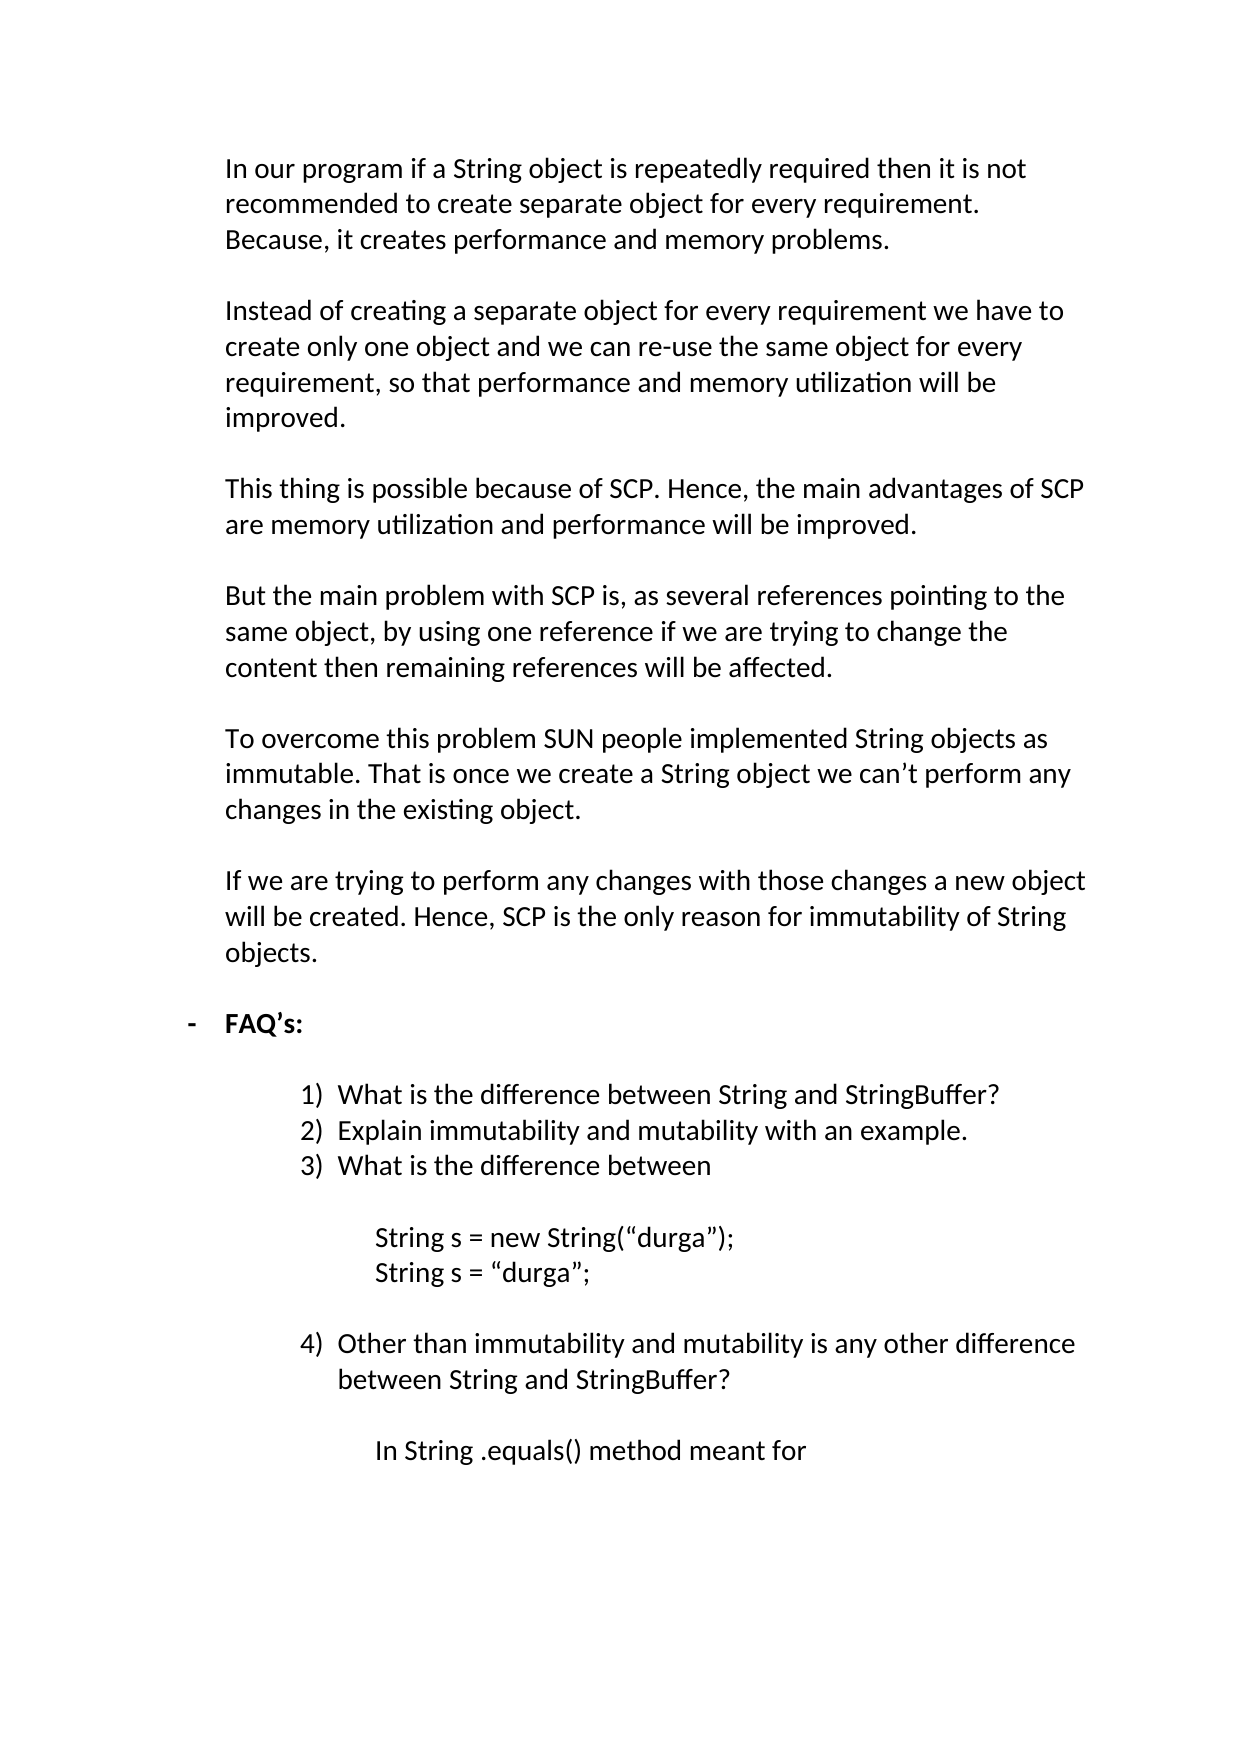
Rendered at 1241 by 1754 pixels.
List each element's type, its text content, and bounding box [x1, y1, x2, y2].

list This thing is possible because of SCP. Hence, the main advantages of SCP are memory utilization and performance will be improved. [225, 471, 1090, 542]
list Instead of creating a separate object for every requirement we have to create only one object and we can re-use the same object for every requirement, so that performance and memory utilization will be improved. [225, 292, 1090, 435]
list Other than immutability and mutability is any other difference between String and StringBuffer? [300, 1326, 1090, 1397]
list Explain immutability and mutability with an example. [300, 1112, 1090, 1147]
list If we are trying to perform any changes with those changes a new object will be created. Hence, SCP is the only reason for immutability of String objects. [225, 862, 1090, 969]
list To overcome this problem SUN people implemented String objects as immutable. That is once we create a String object we can’t perform any changes in the existing object. [225, 720, 1090, 827]
list What is the difference between String and StringBuffer? [300, 1076, 1090, 1112]
list But the main problem with SCP is, as several references pointing to the same object, by using one reference if we are trying to change the content then remaining references will be affected. [225, 577, 1090, 684]
list In String .equals() method meant for [375, 1432, 1090, 1468]
list String s = new String(“durga”); [375, 1219, 1090, 1254]
list FAQ’s: [187, 1005, 1090, 1041]
list What is the difference between [300, 1147, 1090, 1183]
list String s = “durga”; [375, 1254, 1090, 1290]
list In our program if a String object is repeatedly required then it is not recommended to create separate object for every requirement. Because, it creates performance and memory problems. [225, 150, 1090, 257]
